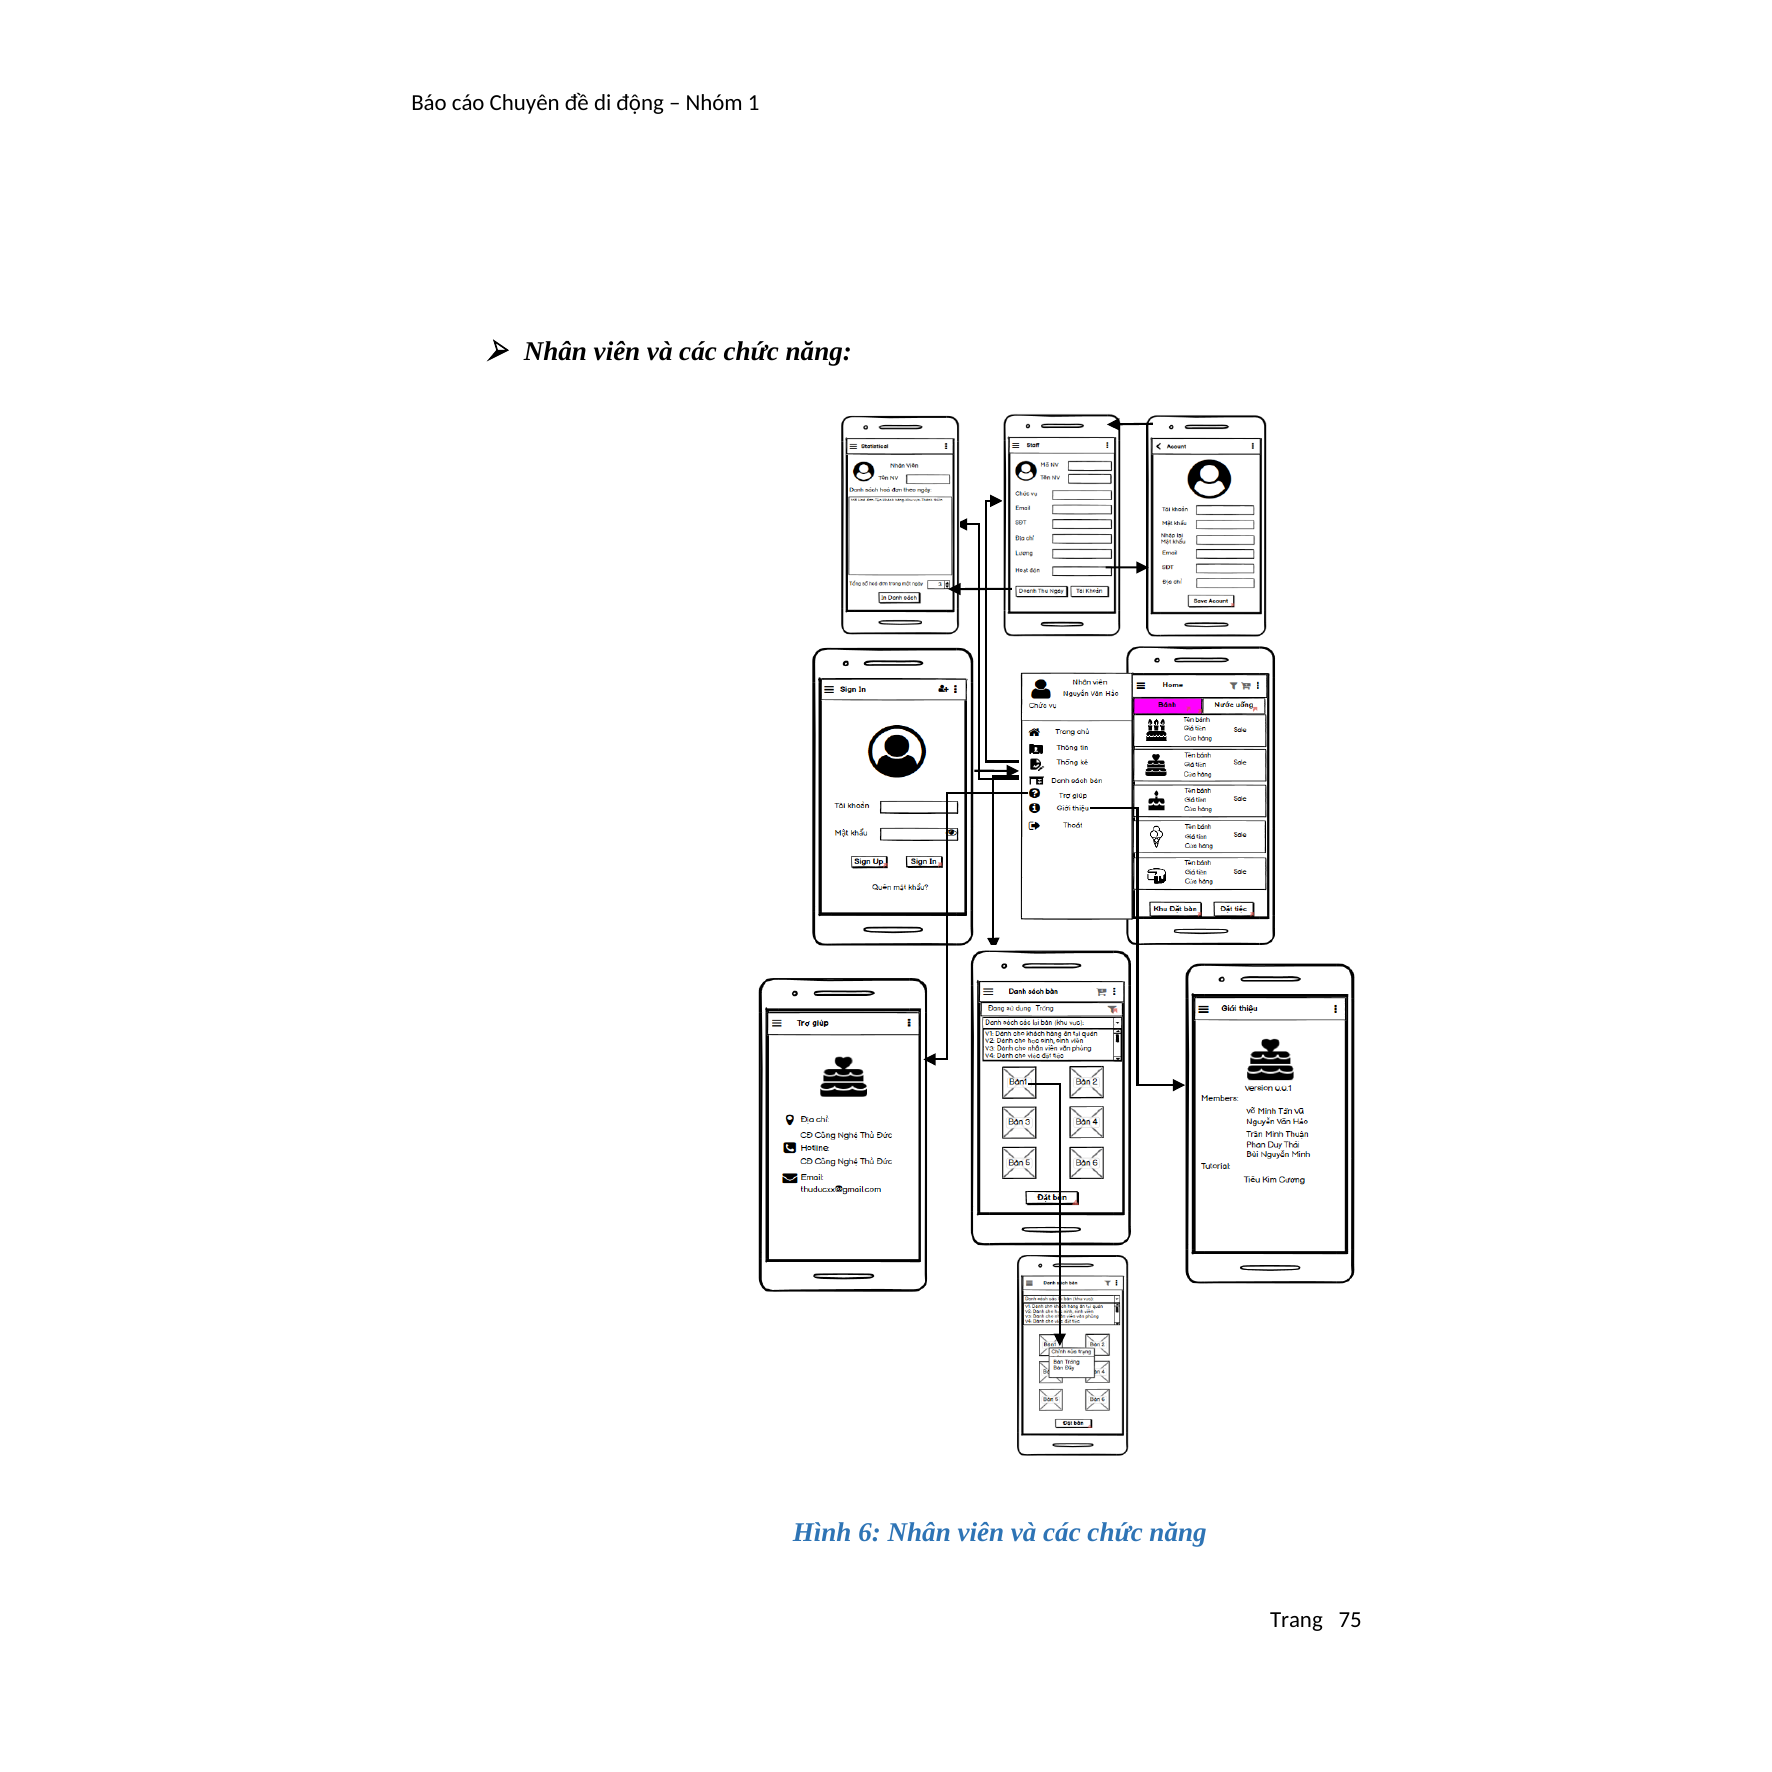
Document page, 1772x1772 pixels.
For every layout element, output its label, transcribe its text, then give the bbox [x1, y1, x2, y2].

picture [751, 972, 934, 1295]
list Nhân viên và các chức năng: [486, 334, 1361, 366]
picture [809, 646, 975, 946]
picture [839, 414, 960, 635]
picture [948, 643, 1278, 1249]
picture [1146, 414, 1267, 637]
picture [1011, 1253, 1132, 1456]
picture [1002, 413, 1121, 637]
picture [1179, 961, 1362, 1284]
